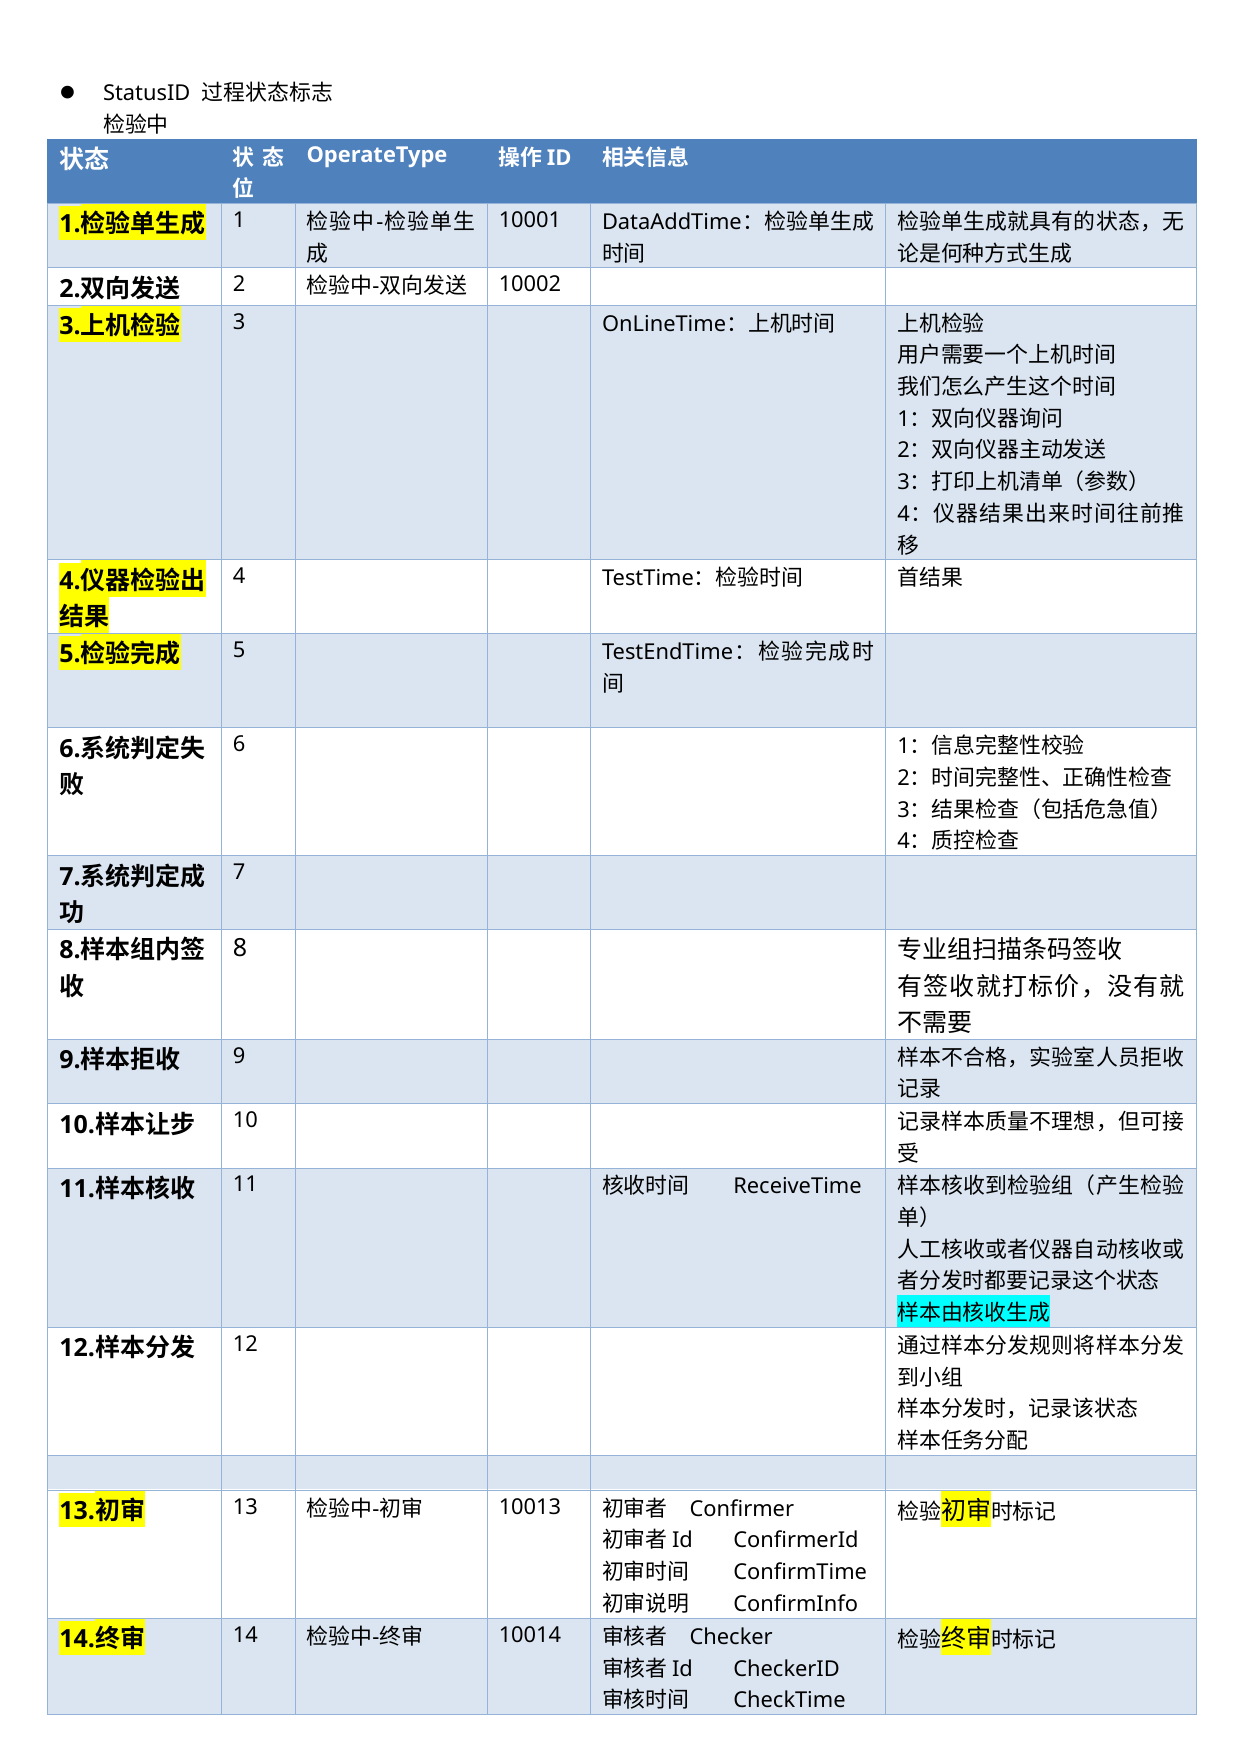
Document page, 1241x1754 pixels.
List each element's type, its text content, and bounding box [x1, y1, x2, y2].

table_cell 12.样本分发 [48, 1328, 221, 1454]
table_cell 7.系统判定成功 [48, 856, 221, 929]
table_cell 通过样本分发规则将样本分发到小组 样本分发时，记录该状态 样本任务分配 [886, 1328, 1196, 1454]
table_cell [488, 306, 590, 559]
table_cell 6.系统判定失败 [48, 728, 221, 855]
table_cell [488, 1456, 590, 1489]
table_cell [296, 930, 487, 1039]
table_cell 6 [222, 728, 295, 855]
table_cell [488, 728, 590, 855]
table_header 状态位 [222, 140, 295, 203]
table_header 操作ID [488, 140, 590, 203]
table_cell [886, 1456, 1196, 1489]
table_cell [591, 930, 885, 1039]
table_cell [488, 1104, 590, 1167]
table_cell 2 [222, 268, 295, 304]
table_cell 9.样本拒收 [48, 1040, 221, 1103]
table_cell 1：信息完整性校验 2：时间完整性、正确性检查 3：结果检查（包括危急值） 4：质控检查 [886, 728, 1196, 855]
table_cell 专业组扫描条码签收 有签收就打标价，没有就不需要 [886, 930, 1196, 1039]
table_cell 初审者 Confirmer 初审者Id ConfirmerId 初审时间 ConfirmTime 初审说明 ConfirmInfo [591, 1491, 885, 1618]
table_cell 10001 [488, 204, 590, 267]
table_cell 10014 [488, 1619, 590, 1714]
table_cell [591, 728, 885, 855]
table_cell 核收时间 ReceiveTime [592, 1170, 884, 1326]
table_cell [222, 1456, 295, 1489]
table_cell 7 [222, 856, 295, 929]
table_cell 上机检验 用户需要一个上机时间 我们怎么产生这个时间 1：双向仪器询问 2：双向仪器主动发送 3：打印上机清单（参数） 4：仪器结果出来时间往前推移 [886, 306, 1196, 559]
table_cell 10 [222, 1104, 295, 1167]
table_cell 1.检验单生成 [48, 204, 221, 267]
table_cell 检验中-初审 [296, 1491, 487, 1618]
table_cell 样本核收到检验组（产生检验单） 人工核收或者仪器自动核收或者分发时都要记录这个状态 样本由核收生成 [886, 1169, 1196, 1327]
table_cell 检验初审时标记 [886, 1491, 1196, 1618]
table_cell [488, 930, 590, 1039]
table_cell 样本不合格，实验室人员拒收记录 [886, 1040, 1196, 1103]
table_cell [886, 856, 1196, 929]
table_cell 10002 [488, 268, 590, 304]
table_cell 14.终审 [48, 1619, 221, 1714]
table_cell [296, 634, 487, 727]
table_cell 9 [222, 1040, 295, 1103]
table_cell 检验单生成就具有的状态，无论是何种方式生成 [886, 204, 1196, 267]
table_cell 8 [222, 930, 295, 1039]
table_cell 3 [222, 306, 295, 559]
table_cell 11.样本核收 [48, 1169, 221, 1327]
table_cell 13 [222, 1491, 295, 1618]
table_cell [296, 1040, 487, 1103]
table_cell 2.双向发送 [48, 268, 221, 304]
table_cell [296, 1456, 487, 1489]
table_cell 10013 [488, 1491, 590, 1618]
table_cell 4 [222, 560, 295, 633]
table_cell [591, 1040, 885, 1103]
table_cell [591, 856, 885, 929]
table_cell 检验中-终审 [296, 1619, 487, 1714]
table_cell [296, 856, 487, 929]
table_cell 14 [222, 1619, 295, 1714]
table_cell [591, 1104, 885, 1167]
table_cell TestTime：检验时间 [591, 560, 885, 633]
table_cell OnLineTime：上机时间 [591, 306, 885, 559]
table_cell TestEndTime：检验完成时间 [591, 634, 885, 727]
table_cell 13.初审 [48, 1491, 221, 1618]
table_cell [591, 1328, 885, 1454]
table_cell [886, 268, 1196, 304]
table_cell [591, 268, 885, 304]
table_cell [296, 728, 487, 855]
table_cell 12 [222, 1328, 295, 1454]
table_cell 首结果 [886, 560, 1196, 633]
table_header 相关信息 [591, 140, 885, 203]
table_cell 检验中-双向发送 [296, 268, 487, 304]
table_cell 8.样本组内签收 [48, 930, 221, 1039]
table_cell 10.样本让步 [48, 1104, 221, 1167]
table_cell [591, 1619, 885, 1714]
table_cell [591, 1456, 885, 1489]
table_cell 检验终审时标记 [886, 1619, 1196, 1714]
table_cell 5 [222, 634, 295, 727]
table_cell 4.仪器检验出结果 [48, 560, 81, 633]
table_cell [488, 560, 590, 633]
table_cell 11 [222, 1169, 295, 1327]
table_cell 4.仪器检验出结果 [109, 560, 221, 633]
table_cell [488, 634, 590, 727]
table_cell 检验中-检验单生成 [296, 204, 487, 267]
list StatusID 过程状态标志 [59, 75, 1165, 107]
table_cell [296, 1169, 487, 1327]
table_cell [296, 306, 487, 559]
table_cell [488, 1040, 590, 1103]
table_cell [886, 634, 1196, 727]
table_header 状态 [48, 140, 221, 203]
table_cell [488, 1169, 590, 1327]
table_cell [296, 1104, 487, 1167]
table_header [886, 140, 1196, 203]
table_cell [296, 1328, 487, 1454]
table_cell 5.检验完成 [48, 634, 221, 727]
table_cell [488, 1328, 590, 1454]
table_cell [48, 1456, 221, 1489]
table_cell 1 [222, 204, 295, 267]
table_cell [488, 856, 590, 929]
list 检验中 [103, 107, 1165, 138]
table_header OperateType [296, 140, 487, 203]
table_cell DataAddTime：检验单生成时间 [591, 204, 885, 267]
table_cell 记录样本质量不理想，但可接受 [886, 1104, 1196, 1167]
table_cell 3.上机检验 [48, 306, 221, 559]
table_cell [296, 560, 487, 633]
